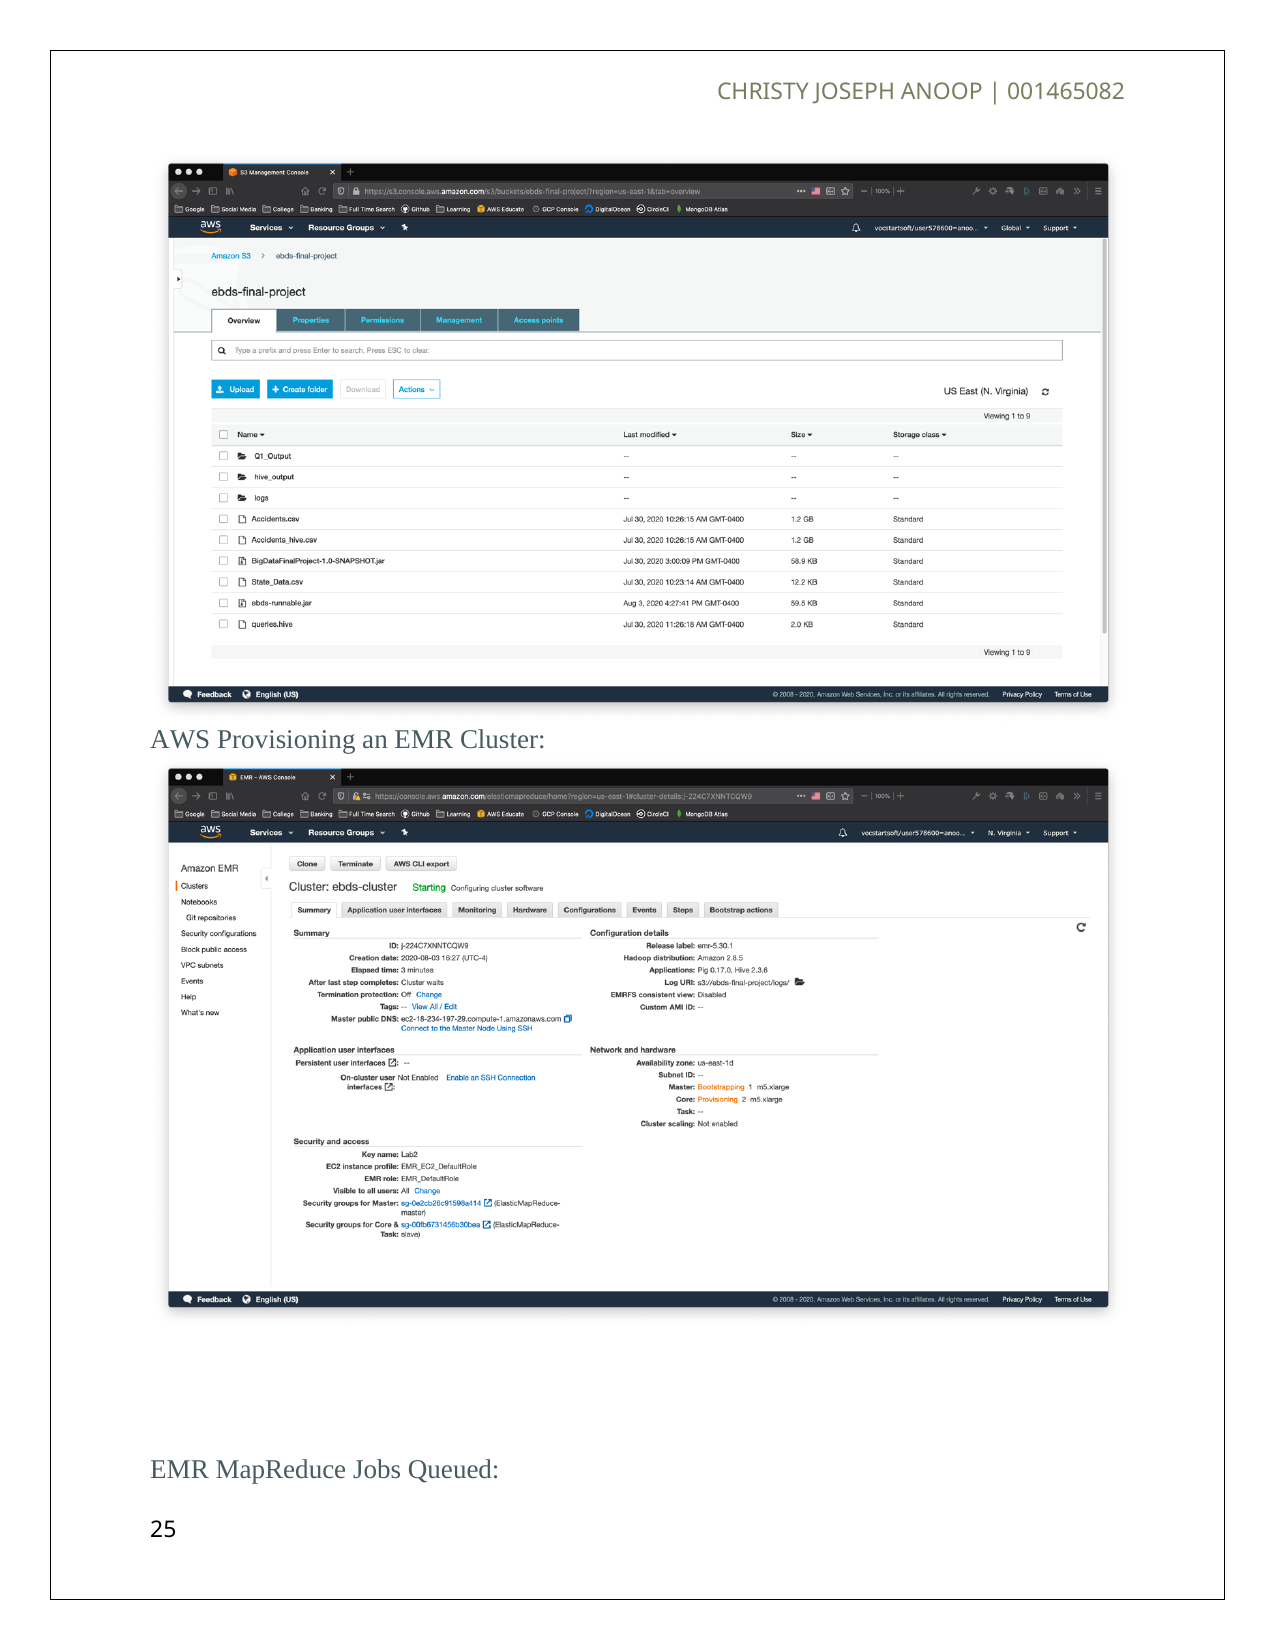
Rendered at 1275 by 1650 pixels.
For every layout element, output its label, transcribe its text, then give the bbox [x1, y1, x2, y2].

text AWS Provisioning an EMR Cluster: [150, 724, 1125, 754]
text EMR MapReduce Jobs Queued: [150, 1454, 1125, 1485]
picture [150, 150, 1125, 724]
picture [150, 754, 1125, 1329]
